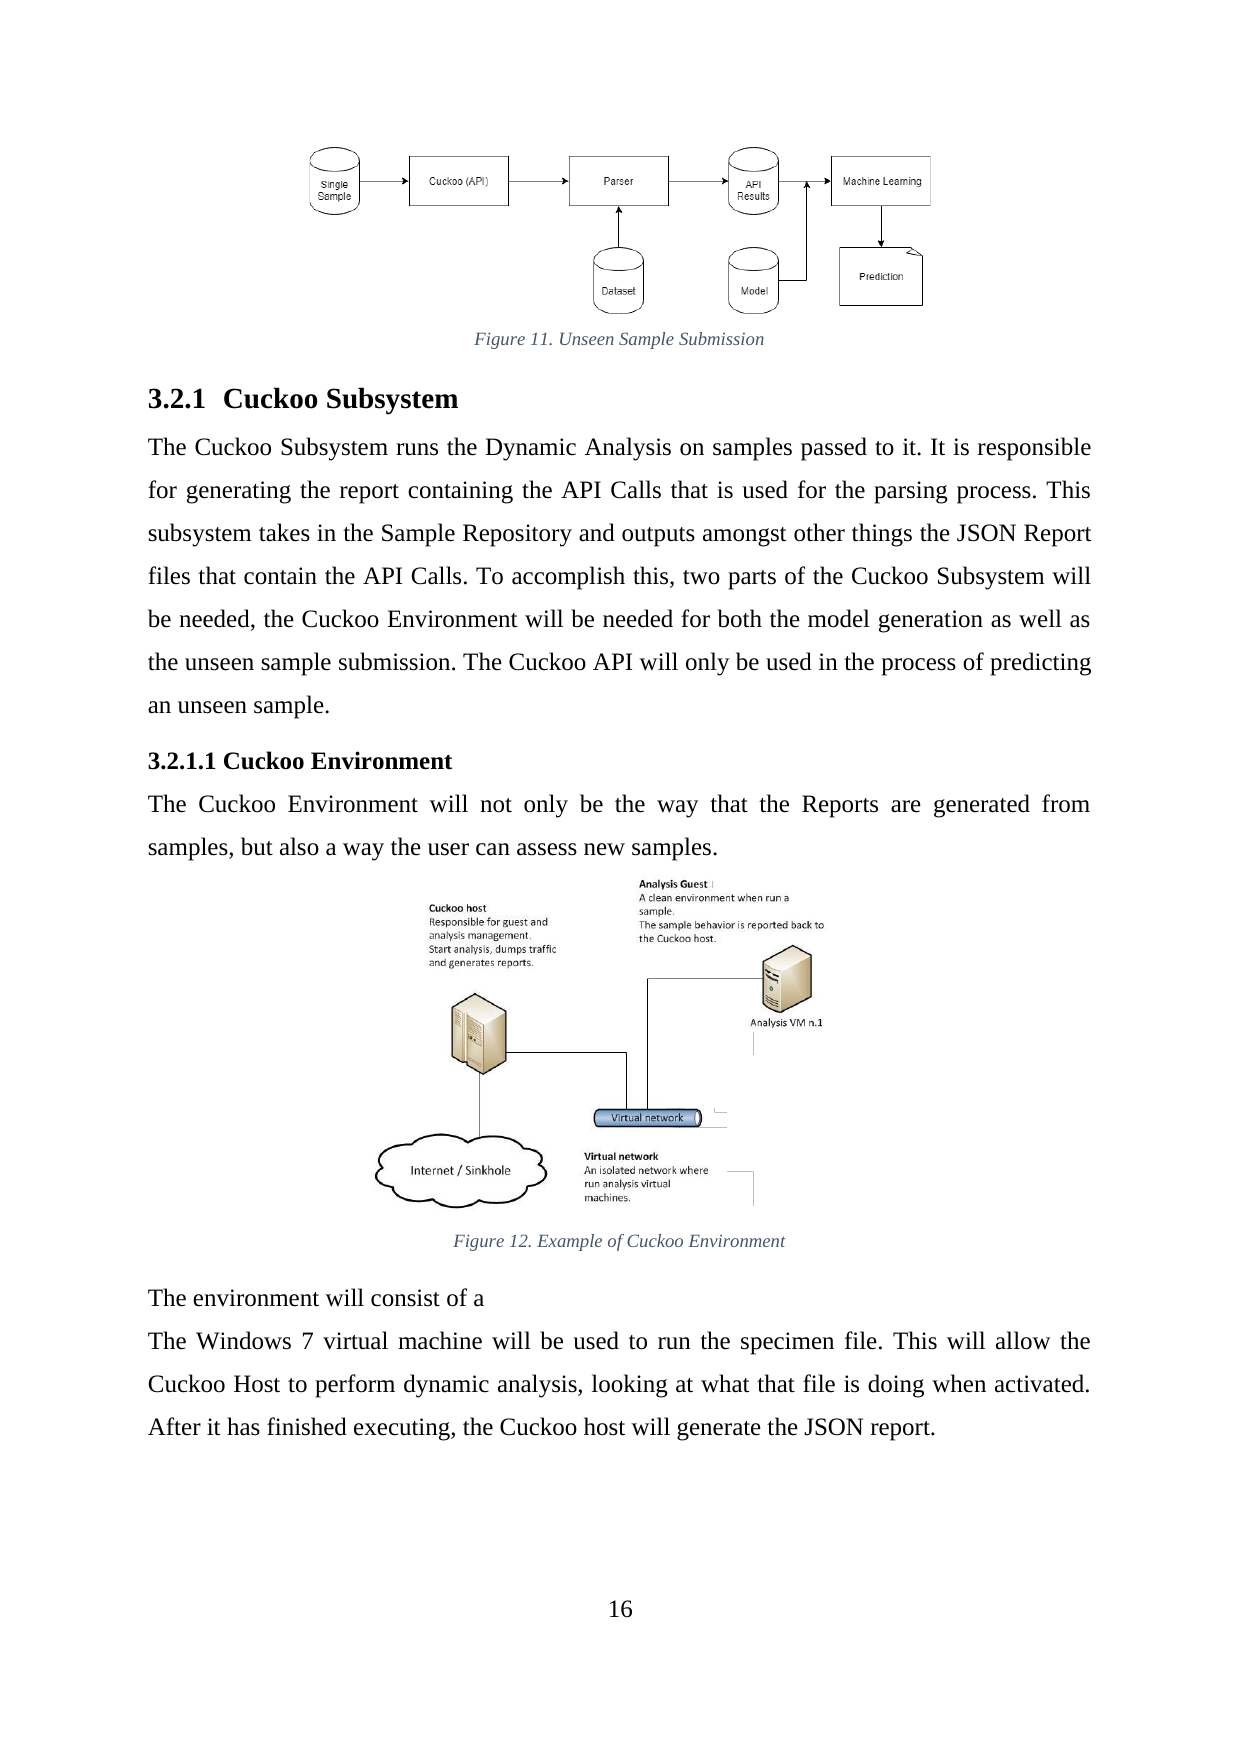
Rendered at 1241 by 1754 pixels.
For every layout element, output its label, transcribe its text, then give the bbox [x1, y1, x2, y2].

subtitle Cuckoo Environment [148, 746, 1092, 775]
text The Windows 7 virtual machine will be used to run the specimen file. This will allow the Cuckoo Host to perform dynamic analysis, looking at what that file is doing when activated. After it has finished executing, the Cuckoo host will generate the JSON report. [148, 1326, 1092, 1441]
picture [309, 147, 931, 314]
text The environment will consist of a [148, 1283, 1092, 1311]
text Figure 12. Example of Cuckoo Environment [148, 1229, 1092, 1251]
picture [341, 875, 899, 1216]
text The Cuckoo Subsystem runs the Dynamic Analysis on samples passed to it. It is responsible for generating the report containing the API Calls that is used for the parsing process. This subsystem takes in the Sample Repository and outputs amongst other things the JSON Report files that contain the API Calls. To accomplish this, two parts of the Cuckoo Subsystem will be needed, the Cuckoo Environment will be needed for both the model generation as well as the unseen sample submission. The Cuckoo API will only be used in the process of predicting an unseen sample. [148, 432, 1092, 719]
text The Cuckoo Environment will not only be the way that the Reports are generated from samples, but also a way the user can assess new samples. [148, 789, 1092, 861]
subtitle Cuckoo Subsystem [148, 381, 1092, 415]
